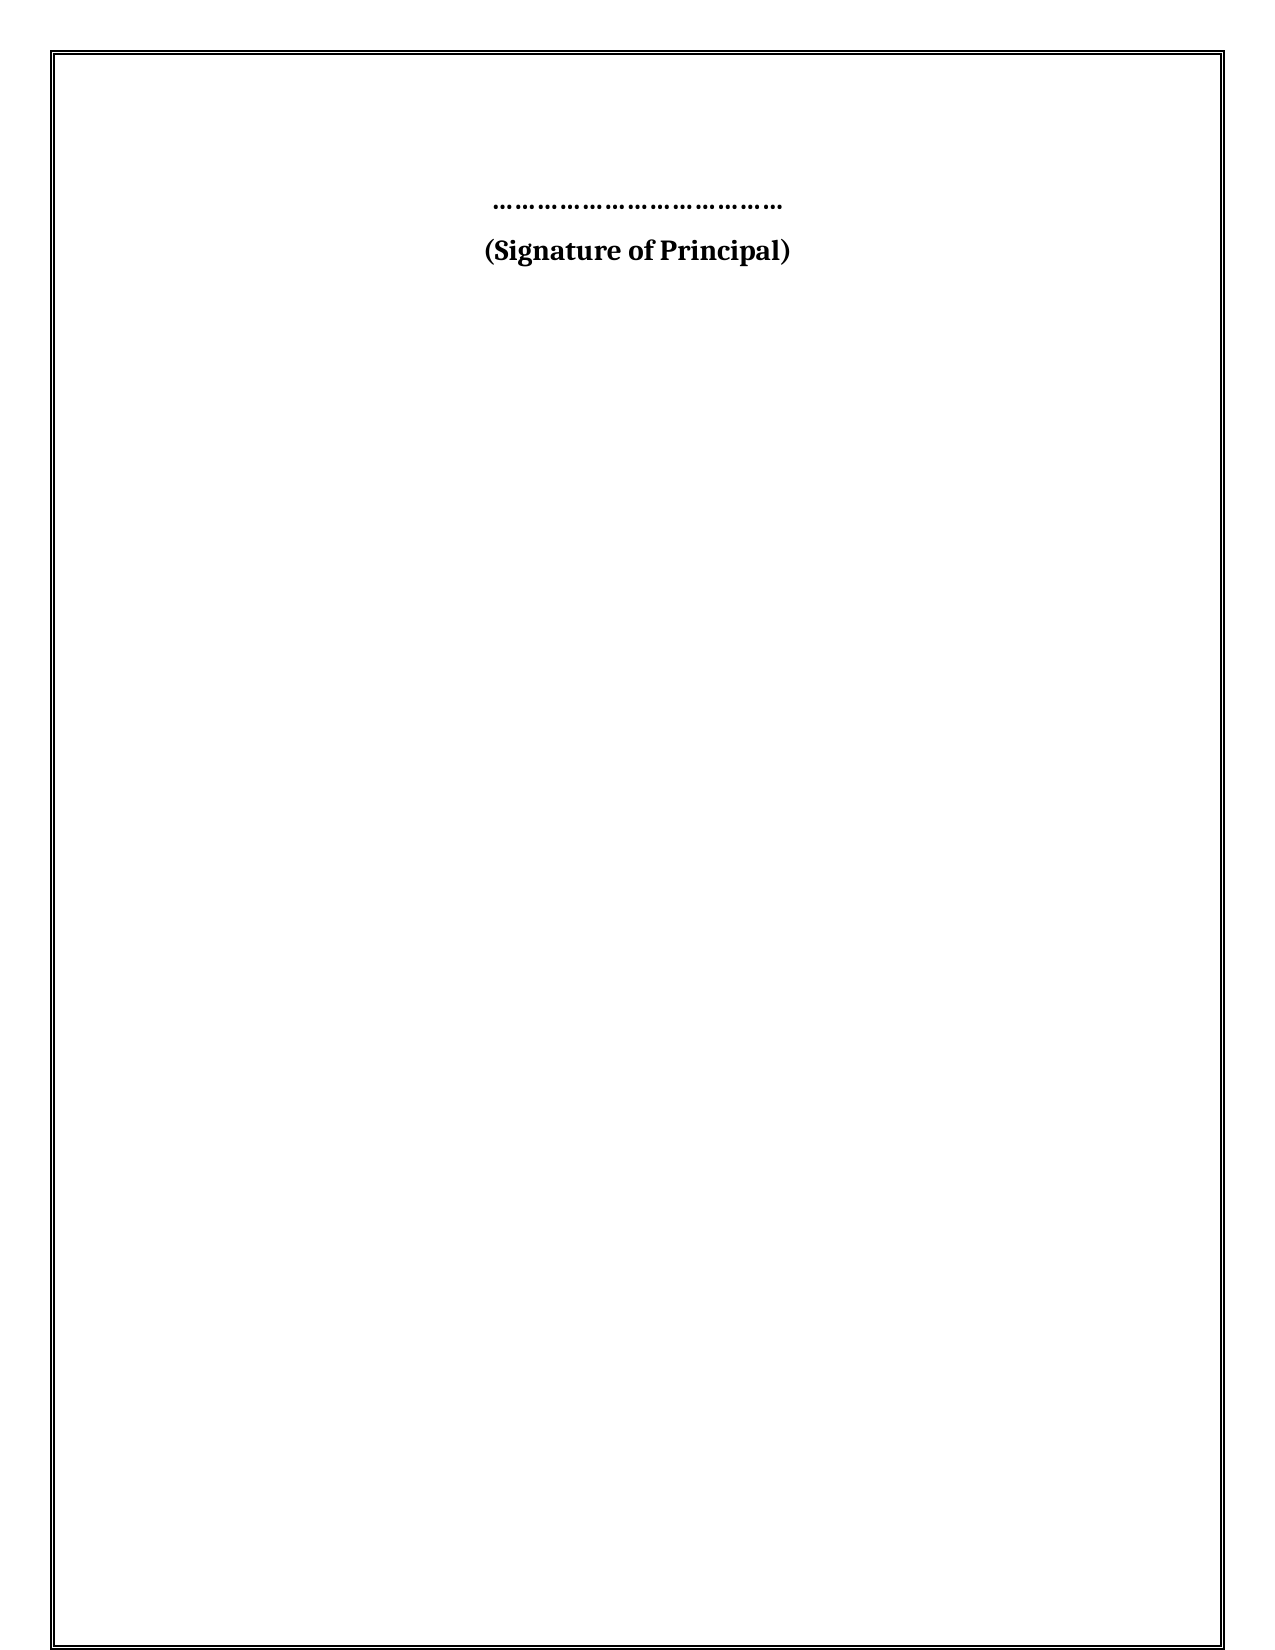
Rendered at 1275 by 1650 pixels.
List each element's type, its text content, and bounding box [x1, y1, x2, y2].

text ………………………………… [150, 183, 1125, 217]
text (Signature of Principal) [150, 234, 1125, 267]
